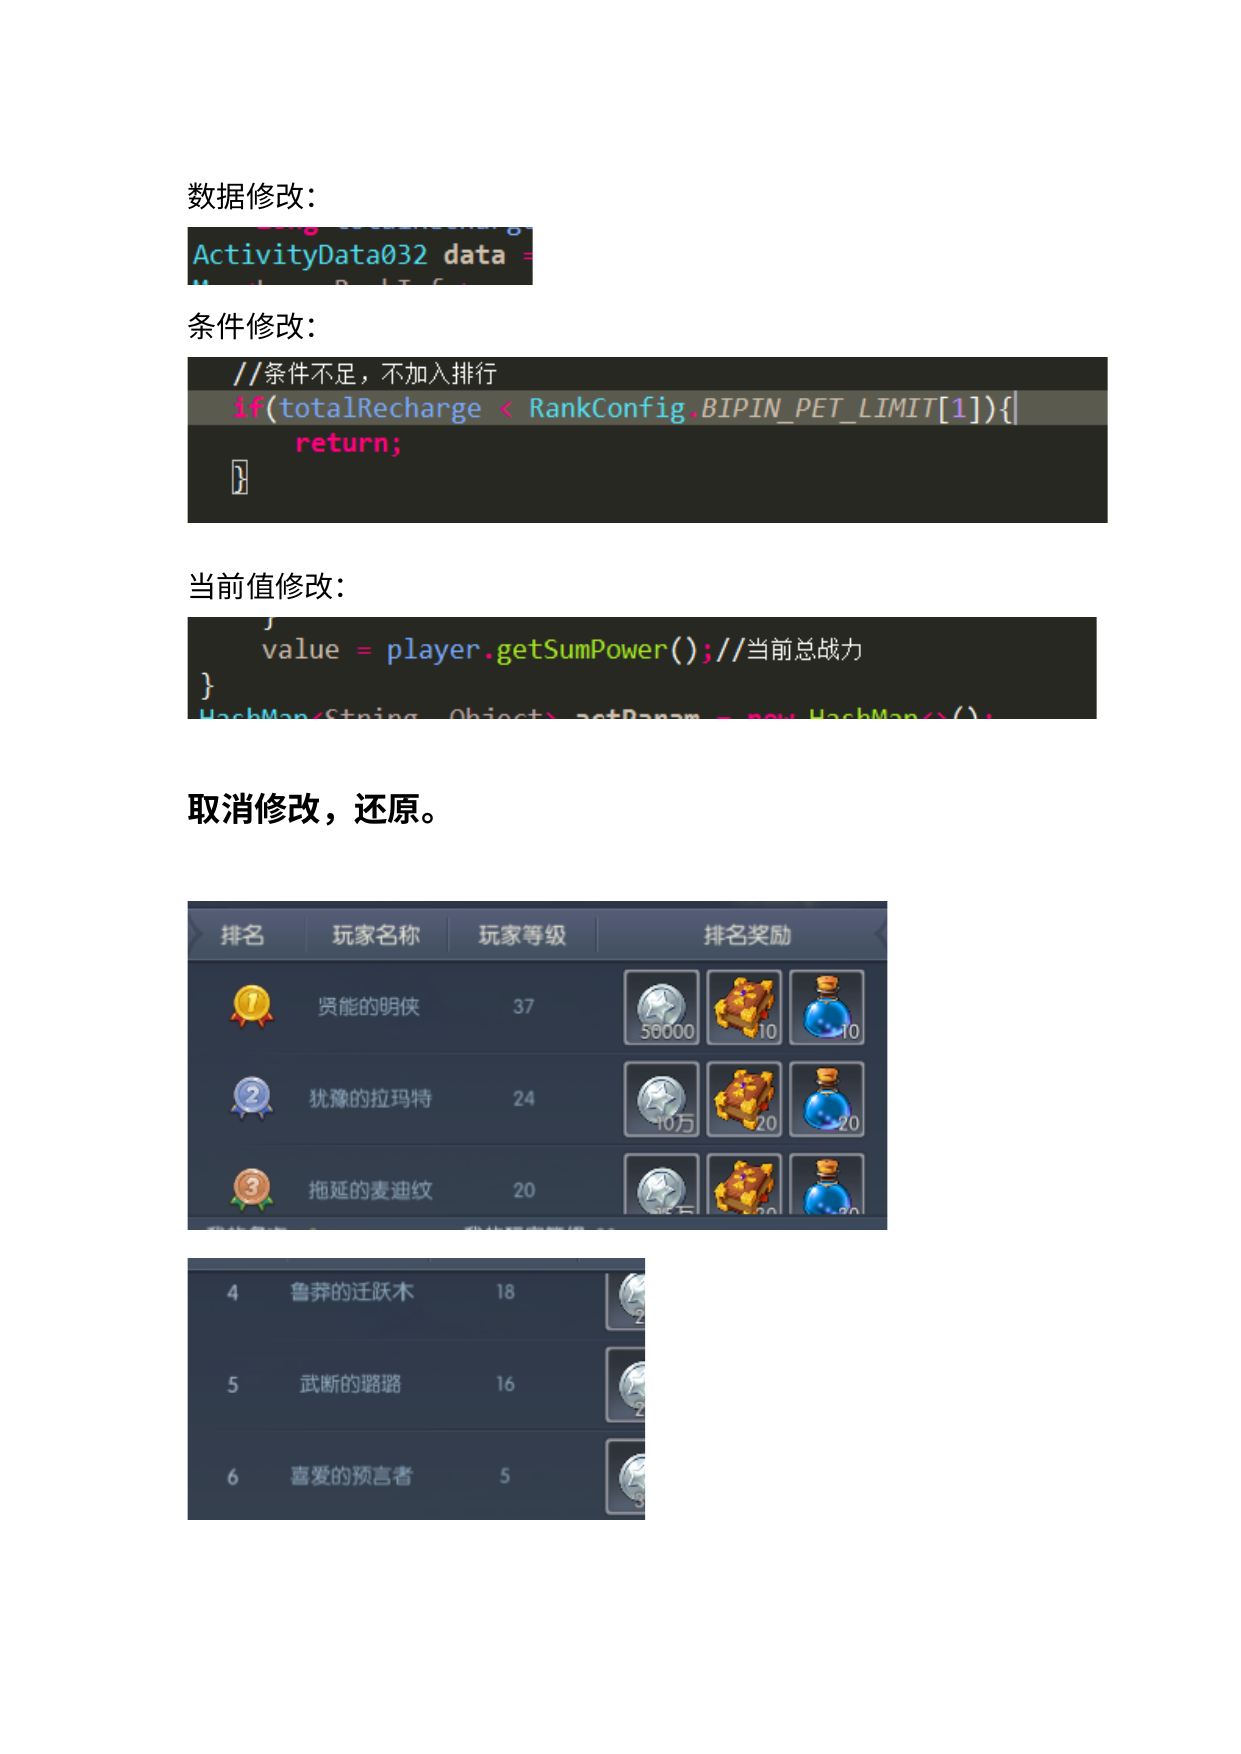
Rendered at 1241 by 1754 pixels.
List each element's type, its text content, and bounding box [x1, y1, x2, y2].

picture [187, 617, 1097, 719]
picture [187, 357, 1108, 523]
subtitle 取消修改，还原。 [187, 774, 1053, 839]
picture [187, 901, 888, 1230]
text 数据修改： [187, 162, 1053, 227]
picture [187, 1258, 646, 1520]
text 条件修改： [187, 292, 1053, 357]
text 当前值修改： [187, 552, 1053, 617]
picture [187, 227, 533, 285]
